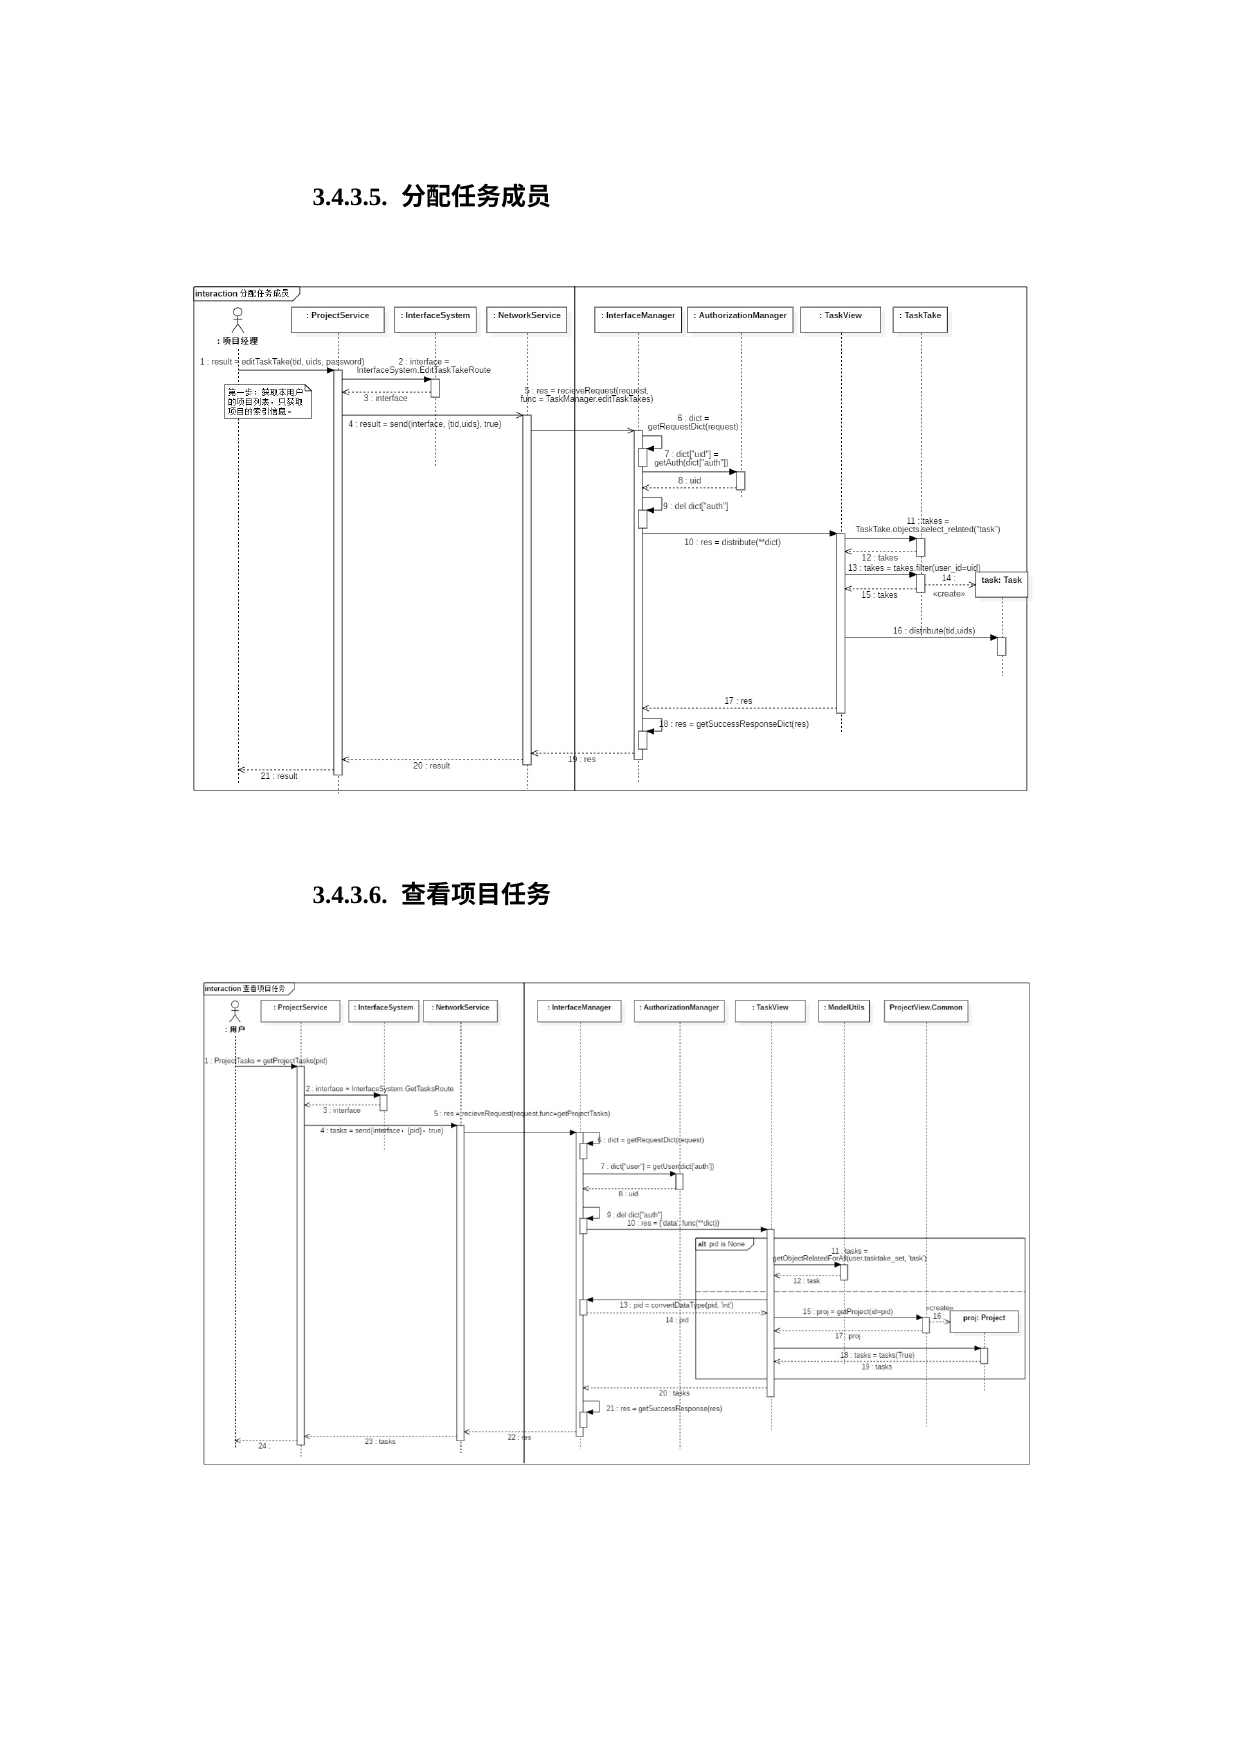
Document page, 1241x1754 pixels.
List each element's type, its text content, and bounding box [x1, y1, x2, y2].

picture [187, 977, 1051, 1486]
picture [187, 280, 1053, 819]
subtitle 分配任务成员 [312, 162, 1053, 227]
subtitle 查看项目任务 [312, 860, 1053, 925]
